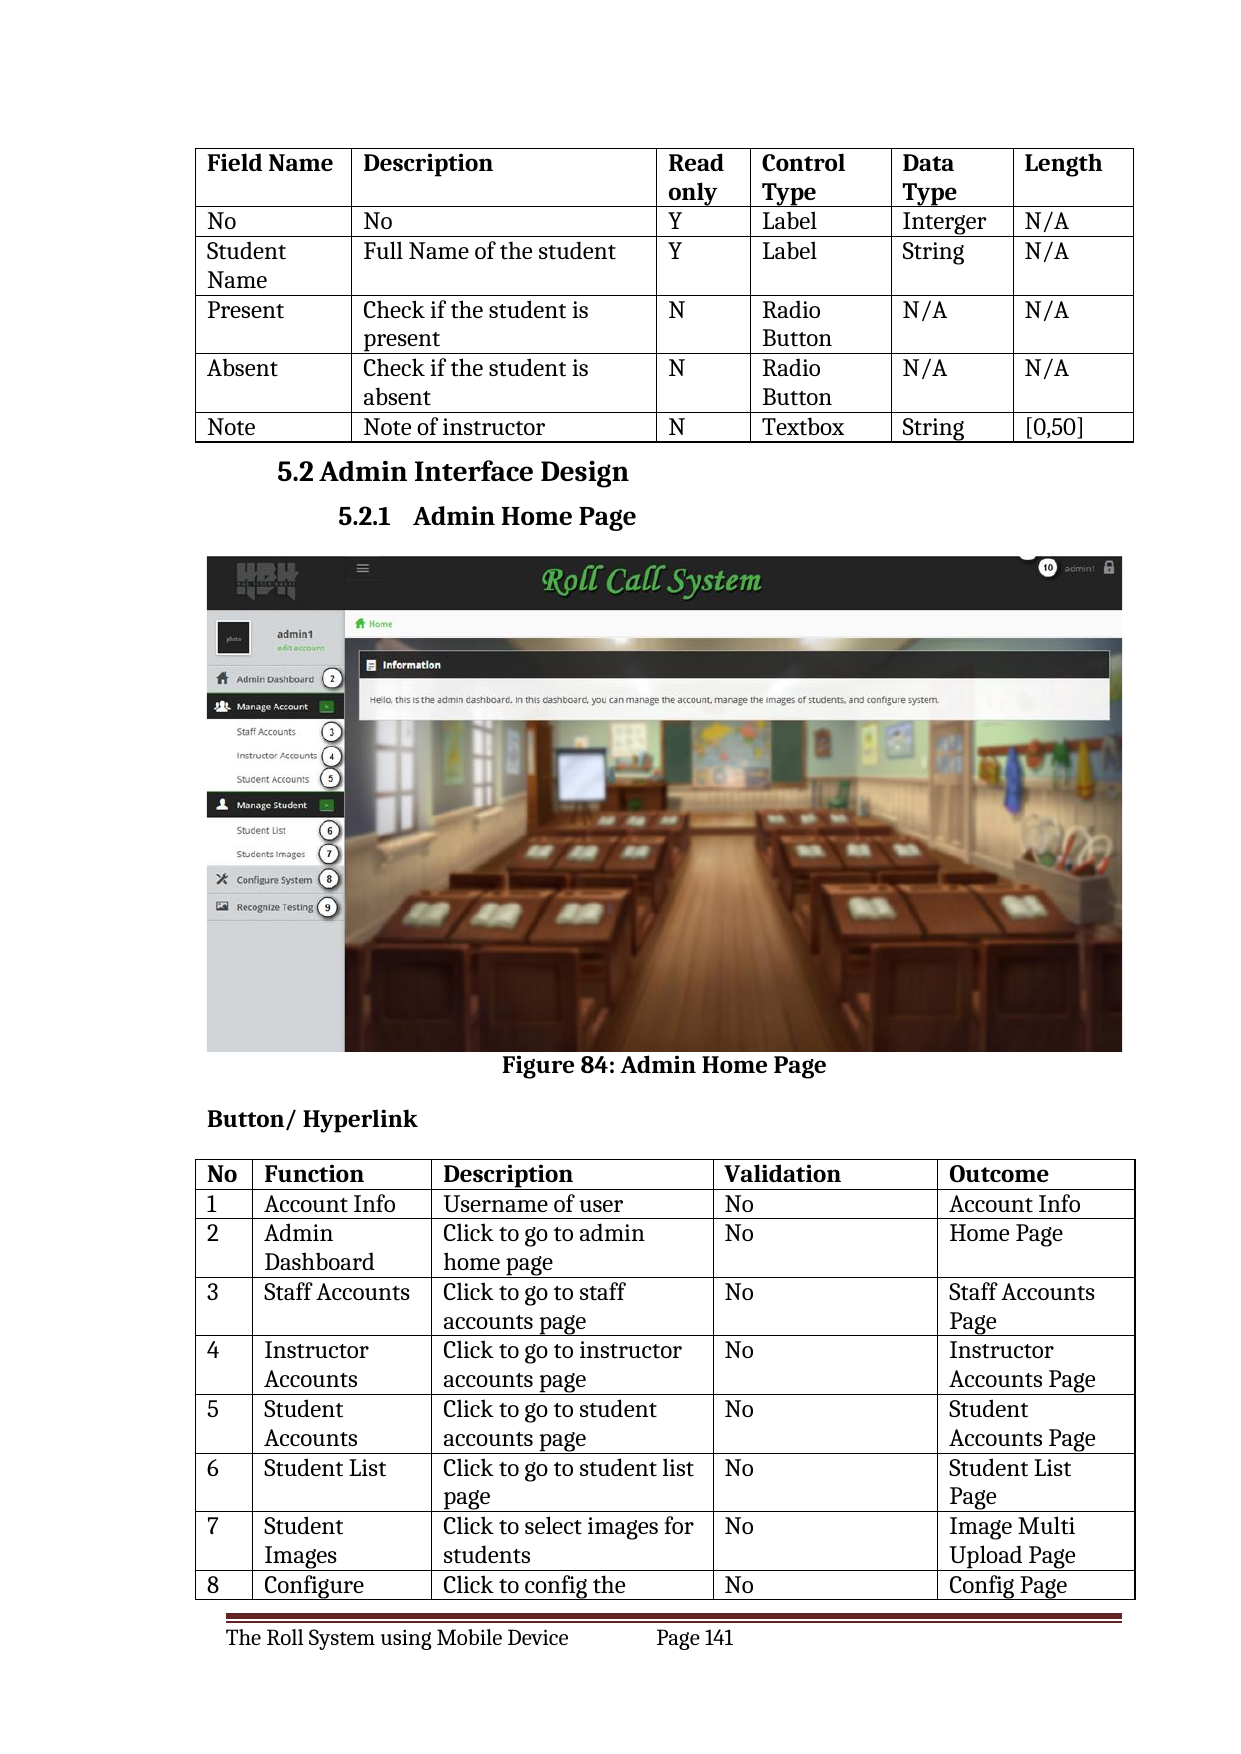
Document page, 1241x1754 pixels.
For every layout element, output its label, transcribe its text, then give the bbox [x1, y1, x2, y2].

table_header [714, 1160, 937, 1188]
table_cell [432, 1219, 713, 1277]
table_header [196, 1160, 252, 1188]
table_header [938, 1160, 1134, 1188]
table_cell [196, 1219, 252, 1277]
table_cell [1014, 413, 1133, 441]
subtitle Admin Interface Design [277, 455, 1122, 488]
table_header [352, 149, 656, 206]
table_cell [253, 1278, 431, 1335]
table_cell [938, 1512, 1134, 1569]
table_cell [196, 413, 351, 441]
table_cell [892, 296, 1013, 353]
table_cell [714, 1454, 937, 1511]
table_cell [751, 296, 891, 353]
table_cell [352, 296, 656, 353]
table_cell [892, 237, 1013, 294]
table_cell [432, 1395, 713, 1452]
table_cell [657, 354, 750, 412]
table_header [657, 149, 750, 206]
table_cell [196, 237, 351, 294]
picture [206, 540, 1123, 1052]
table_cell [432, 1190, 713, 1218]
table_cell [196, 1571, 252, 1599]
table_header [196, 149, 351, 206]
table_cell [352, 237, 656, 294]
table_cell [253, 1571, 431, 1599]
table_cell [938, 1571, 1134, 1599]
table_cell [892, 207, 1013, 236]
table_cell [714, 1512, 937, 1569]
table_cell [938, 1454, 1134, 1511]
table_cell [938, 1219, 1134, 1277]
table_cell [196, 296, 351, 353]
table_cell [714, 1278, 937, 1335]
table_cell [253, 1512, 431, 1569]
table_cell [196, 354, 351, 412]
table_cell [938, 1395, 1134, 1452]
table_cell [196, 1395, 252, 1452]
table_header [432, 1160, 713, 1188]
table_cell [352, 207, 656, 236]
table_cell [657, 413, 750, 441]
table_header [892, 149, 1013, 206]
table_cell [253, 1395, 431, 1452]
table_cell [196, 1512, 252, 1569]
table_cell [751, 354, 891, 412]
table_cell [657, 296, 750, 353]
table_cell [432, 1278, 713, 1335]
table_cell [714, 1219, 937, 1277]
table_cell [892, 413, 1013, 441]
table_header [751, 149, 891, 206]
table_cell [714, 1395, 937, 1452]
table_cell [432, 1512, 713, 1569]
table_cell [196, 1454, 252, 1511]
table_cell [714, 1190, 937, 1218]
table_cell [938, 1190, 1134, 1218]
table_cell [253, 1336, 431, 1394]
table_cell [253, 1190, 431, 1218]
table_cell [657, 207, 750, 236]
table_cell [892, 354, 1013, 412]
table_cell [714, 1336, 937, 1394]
text Button/ Hyperlink [207, 1105, 1122, 1134]
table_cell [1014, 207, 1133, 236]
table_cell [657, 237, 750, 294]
subtitle Admin Home Page [338, 501, 1122, 532]
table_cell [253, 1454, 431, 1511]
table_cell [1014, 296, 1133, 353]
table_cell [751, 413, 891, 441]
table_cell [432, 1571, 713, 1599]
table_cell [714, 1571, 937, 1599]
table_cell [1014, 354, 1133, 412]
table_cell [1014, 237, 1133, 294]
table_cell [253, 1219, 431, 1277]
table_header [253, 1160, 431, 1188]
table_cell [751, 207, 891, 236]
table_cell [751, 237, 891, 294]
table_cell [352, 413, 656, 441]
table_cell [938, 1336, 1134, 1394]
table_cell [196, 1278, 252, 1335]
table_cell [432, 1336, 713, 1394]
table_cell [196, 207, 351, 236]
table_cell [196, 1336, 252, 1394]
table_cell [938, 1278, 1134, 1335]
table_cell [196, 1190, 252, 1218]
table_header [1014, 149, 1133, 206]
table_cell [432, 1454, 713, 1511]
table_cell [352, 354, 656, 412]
